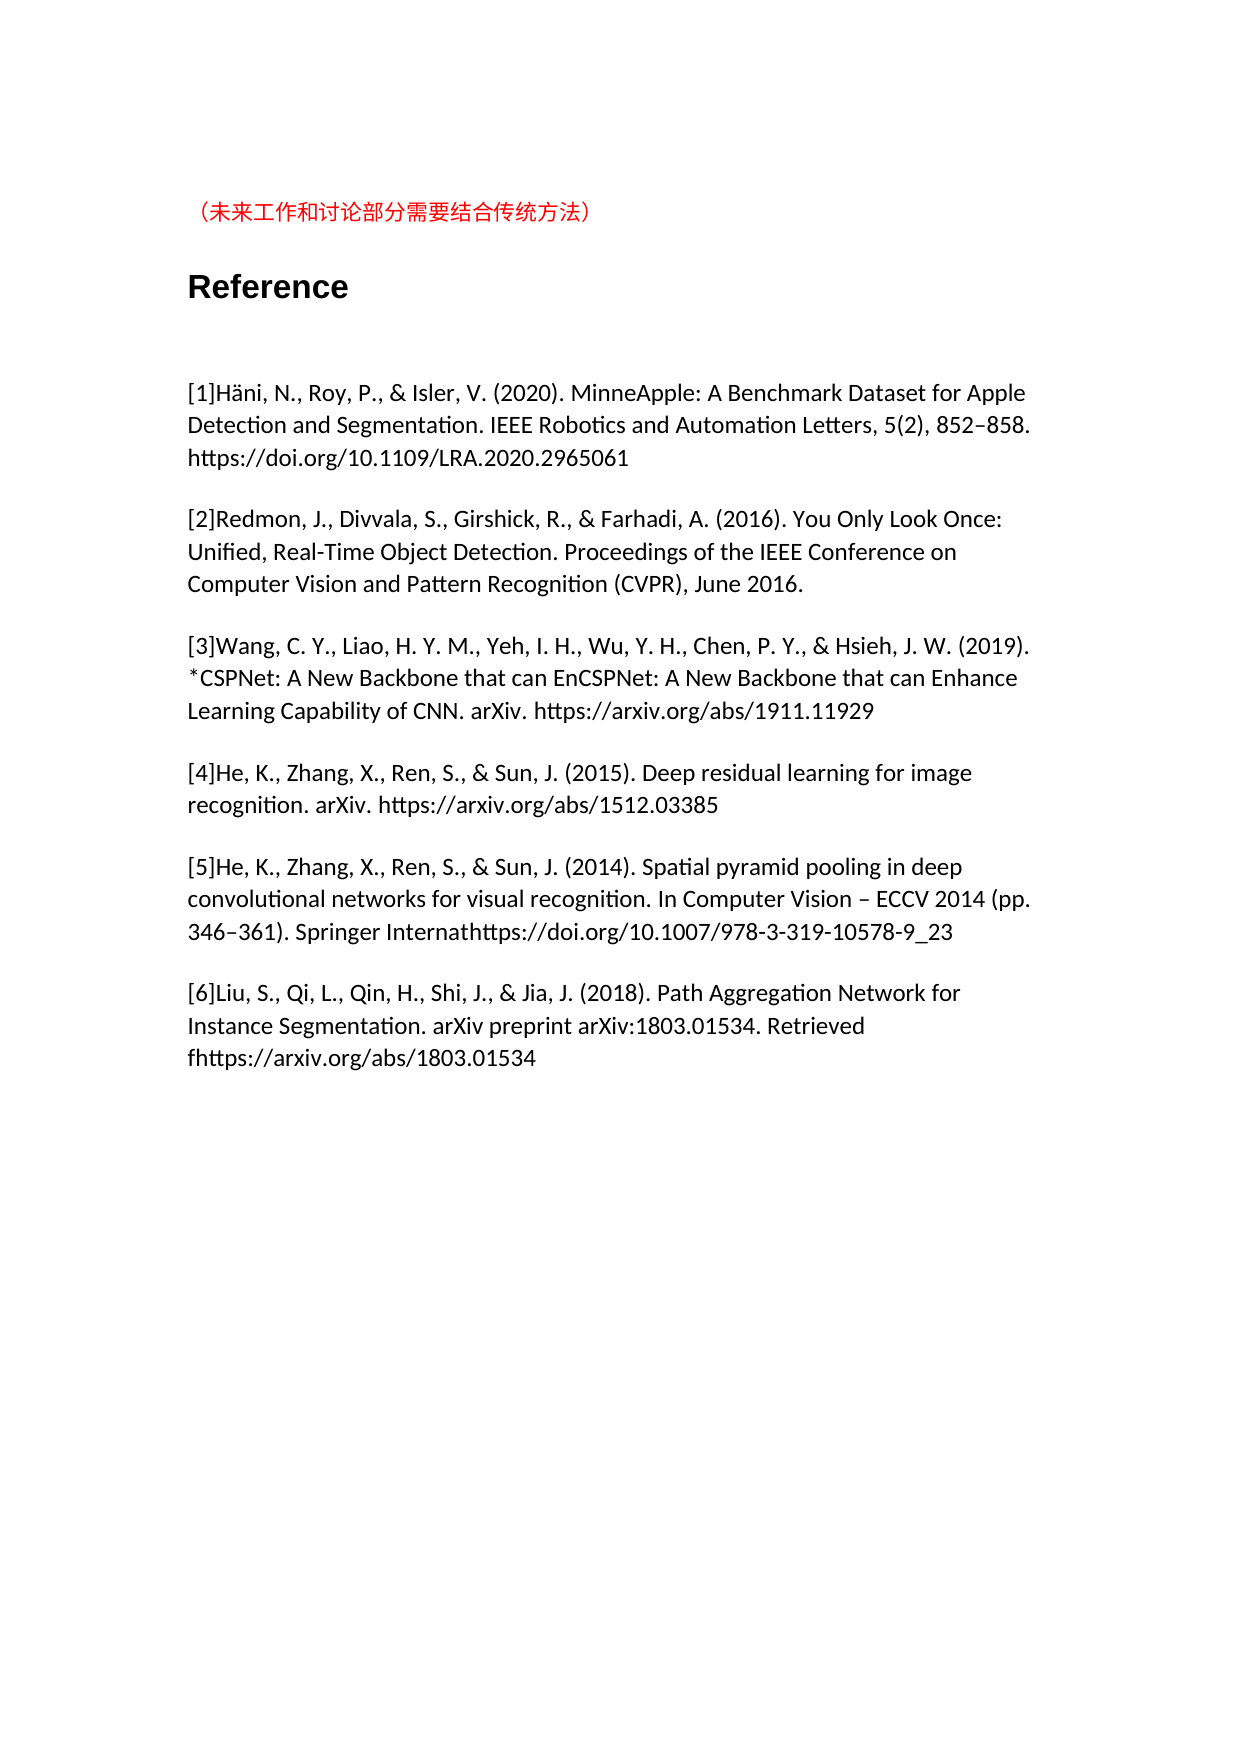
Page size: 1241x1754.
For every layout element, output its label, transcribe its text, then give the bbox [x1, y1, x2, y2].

list [6]Liu, S., Qi, L., Qin, H., Shi, J., & Jia, J. (2018). Path Aggregation Network for Instance Segmentation. arXiv preprint arXiv:1803.01534. Retrieved fhttps://arxiv.org/abs/1803.01534 [187, 977, 1053, 1074]
list [5]He, K., Zhang, X., Ren, S., & Sun, J. (2014). Spatial pyramid pooling in deep convolutional networks for visual recognition. In Computer Vision – ECCV 2014 (pp. 346–361). Springer Internathttps://doi.org/10.1007/978-3-319-10578-9_23 [187, 850, 1053, 947]
list [2]Redmon, J., Divvala, S., Girshick, R., & Farhadi, A. (2016). You Only Look Once: Unified, Real-Time Object Detection. Proceedings of the IEEE Conference on Computer Vision and Pattern Recognition (CVPR), June 2016. [187, 502, 1053, 600]
list [4]He, K., Zhang, X., Ren, S., & Sun, J. (2015). Deep residual learning for image recognition. arXiv. https://arxiv.org/abs/1512.03385 [187, 756, 1053, 821]
list [3]Wang, C. Y., Liao, H. Y. M., Yeh, I. H., Wu, Y. H., Chen, P. Y., & Hsieh, J. W. (2019). *CSPNet: A New Backbone that can EnCSPNet: A New Backbone that can Enhance Learning Capability of CNN. arXiv. https://arxiv.org/abs/1911.11929 [187, 629, 1053, 727]
subtitle Reference [187, 254, 1053, 319]
list [1]Häni, N., Roy, P., & Isler, V. (2020). MinneApple: A Benchmark Dataset for Apple Detection and Segmentation. IEEE Robotics and Automation Letters, 5(2), 852–858. https://doi.org/10.1109/LRA.2020.2965061 [187, 376, 1053, 473]
text （未来工作和讨论部分需要结合传统方法） [187, 194, 1053, 227]
